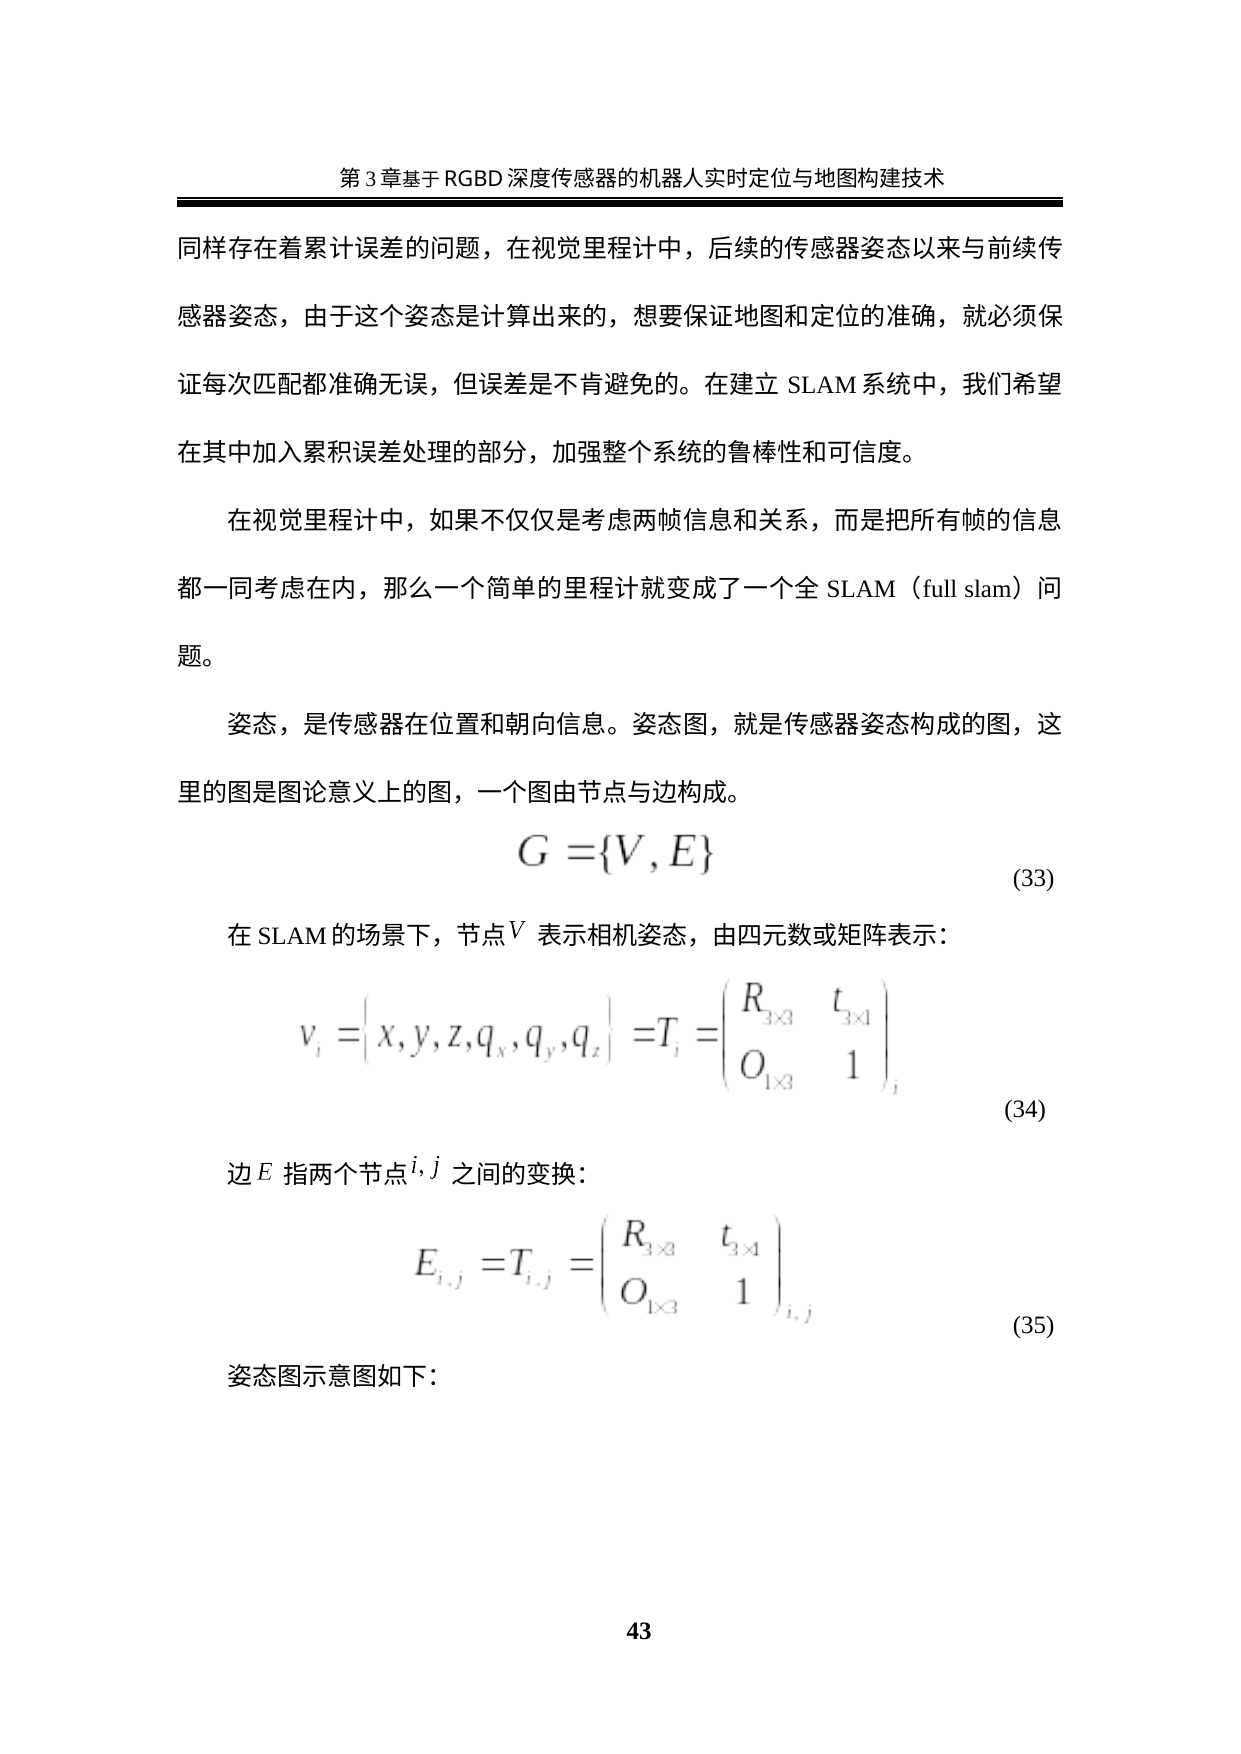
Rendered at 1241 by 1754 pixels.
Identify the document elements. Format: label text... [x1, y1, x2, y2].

text 姿态图示意图如下： [177, 1341, 1063, 1409]
text (34) [177, 967, 1063, 1137]
text (35) [177, 1205, 1063, 1341]
text (33) [177, 824, 1063, 892]
text 姿态，是传感器在位置和朝向信息。姿态图，就是传感器姿态构成的图，这里的图是图论意义上的图，一个图由节点与边构成。 [177, 688, 1063, 824]
text 边 指两个节点 之间的变换： [177, 1137, 1063, 1205]
text 在SLAM的场景下，节点 表示相机姿态，由四元数或矩阵表示： [177, 899, 1063, 967]
text 在视觉里程计中，如果不仅仅是考虑两帧信息和关系，而是把所有帧的信息都一同考虑在内，那么一个简单的里程计就变成了一个全SLAM（full slam）问题。 [177, 485, 1063, 688]
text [177, 213, 1063, 485]
